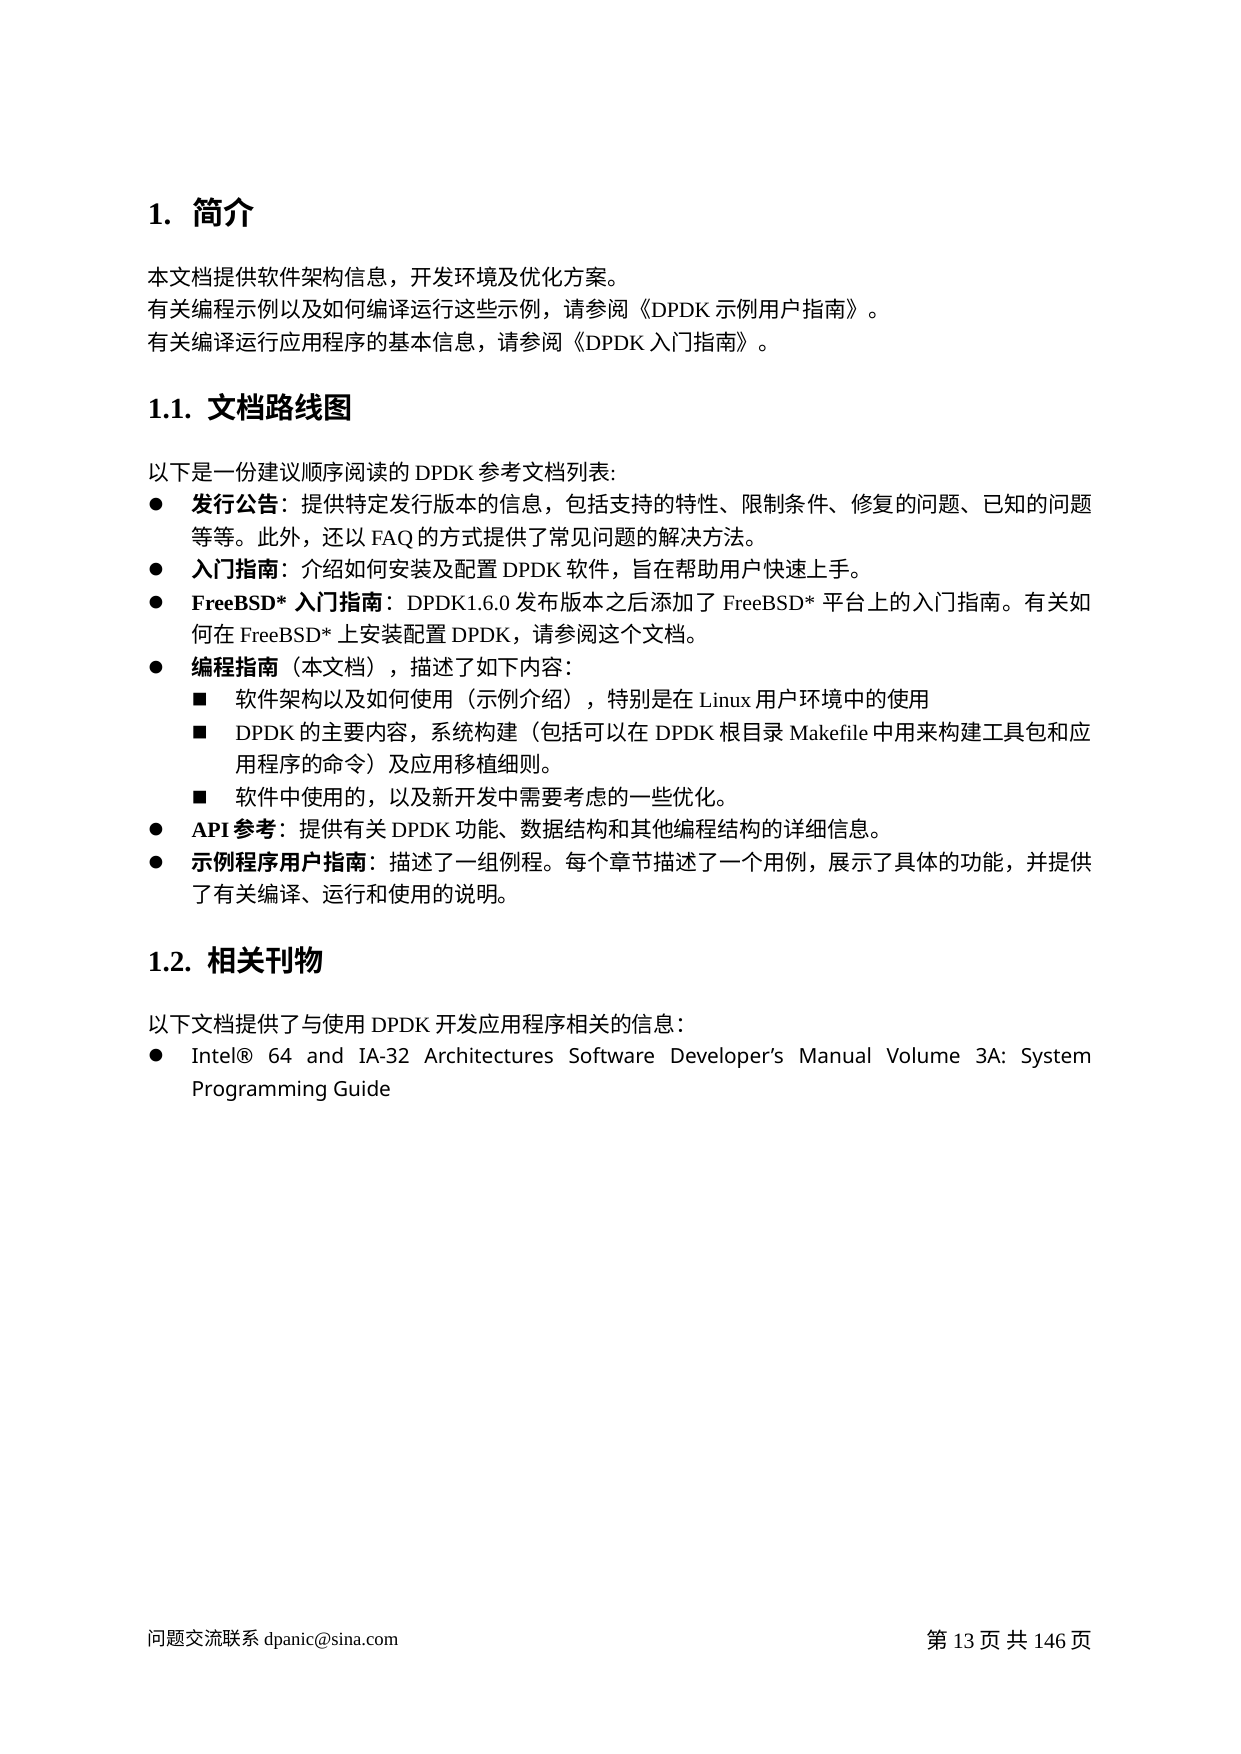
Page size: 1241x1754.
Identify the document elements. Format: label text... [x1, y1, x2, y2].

text 本文档提供软件架构信息，开发环境及优化方案。 [148, 259, 1092, 292]
list 示例程序用户指南：描述了一组例程。每个章节描述了一个用例，展示了具体的功能，并提供了有关编译、运行和使用的说明。 [148, 844, 1092, 909]
list 软件架构以及如何使用（示例介绍），特别是在Linux用户环境中的使用 [191, 682, 1092, 714]
list API参考：提供有关DPDK功能、数据结构和其他编程结构的详细信息。 [148, 812, 1092, 844]
text 有关编程示例以及如何编译运行这些示例，请参阅《DPDK示例用户指南》。 [148, 292, 1092, 324]
list 发行公告：提供特定发行版本的信息，包括支持的特性、限制条件、修复的问题、已知的问题等等。此外，还以FAQ的方式提供了常见问题的解决方法。 [148, 487, 1092, 552]
subtitle 文档路线图 [148, 373, 1092, 438]
list Intel® 64 and IA-32 Architectures Software Developer’s Manual Volume 3A: System Programming Guide [148, 1039, 1092, 1104]
text 以下是一份建议顺序阅读的DPDK参考文档列表: [148, 454, 1092, 487]
list 入门指南：介绍如何安装及配置DPDK软件，旨在帮助用户快速上手。 [148, 552, 1092, 584]
list DPDK的主要内容，系统构建（包括可以在DPDK根目录Makefile中用来构建工具包和应用程序的命令）及应用移植细则。 [191, 714, 1092, 779]
subtitle 相关刊物 [148, 926, 1092, 991]
subtitle 简介 [148, 178, 1092, 243]
list FreeBSD* 入门指南：DPDK1.6.0发布版本之后添加了FreeBSD* 平台上的入门指南。有关如何在FreeBSD* 上安装配置DPDK，请参阅这个文档。 [148, 584, 1092, 649]
text 有关编译运行应用程序的基本信息，请参阅《DPDK入门指南》。 [148, 324, 1092, 357]
text 以下文档提供了与使用DPDK开发应用程序相关的信息： [148, 1007, 1092, 1039]
list 编程指南（本文档），描述了如下内容： [148, 649, 1092, 682]
list 软件中使用的，以及新开发中需要考虑的一些优化。 [191, 779, 1092, 812]
